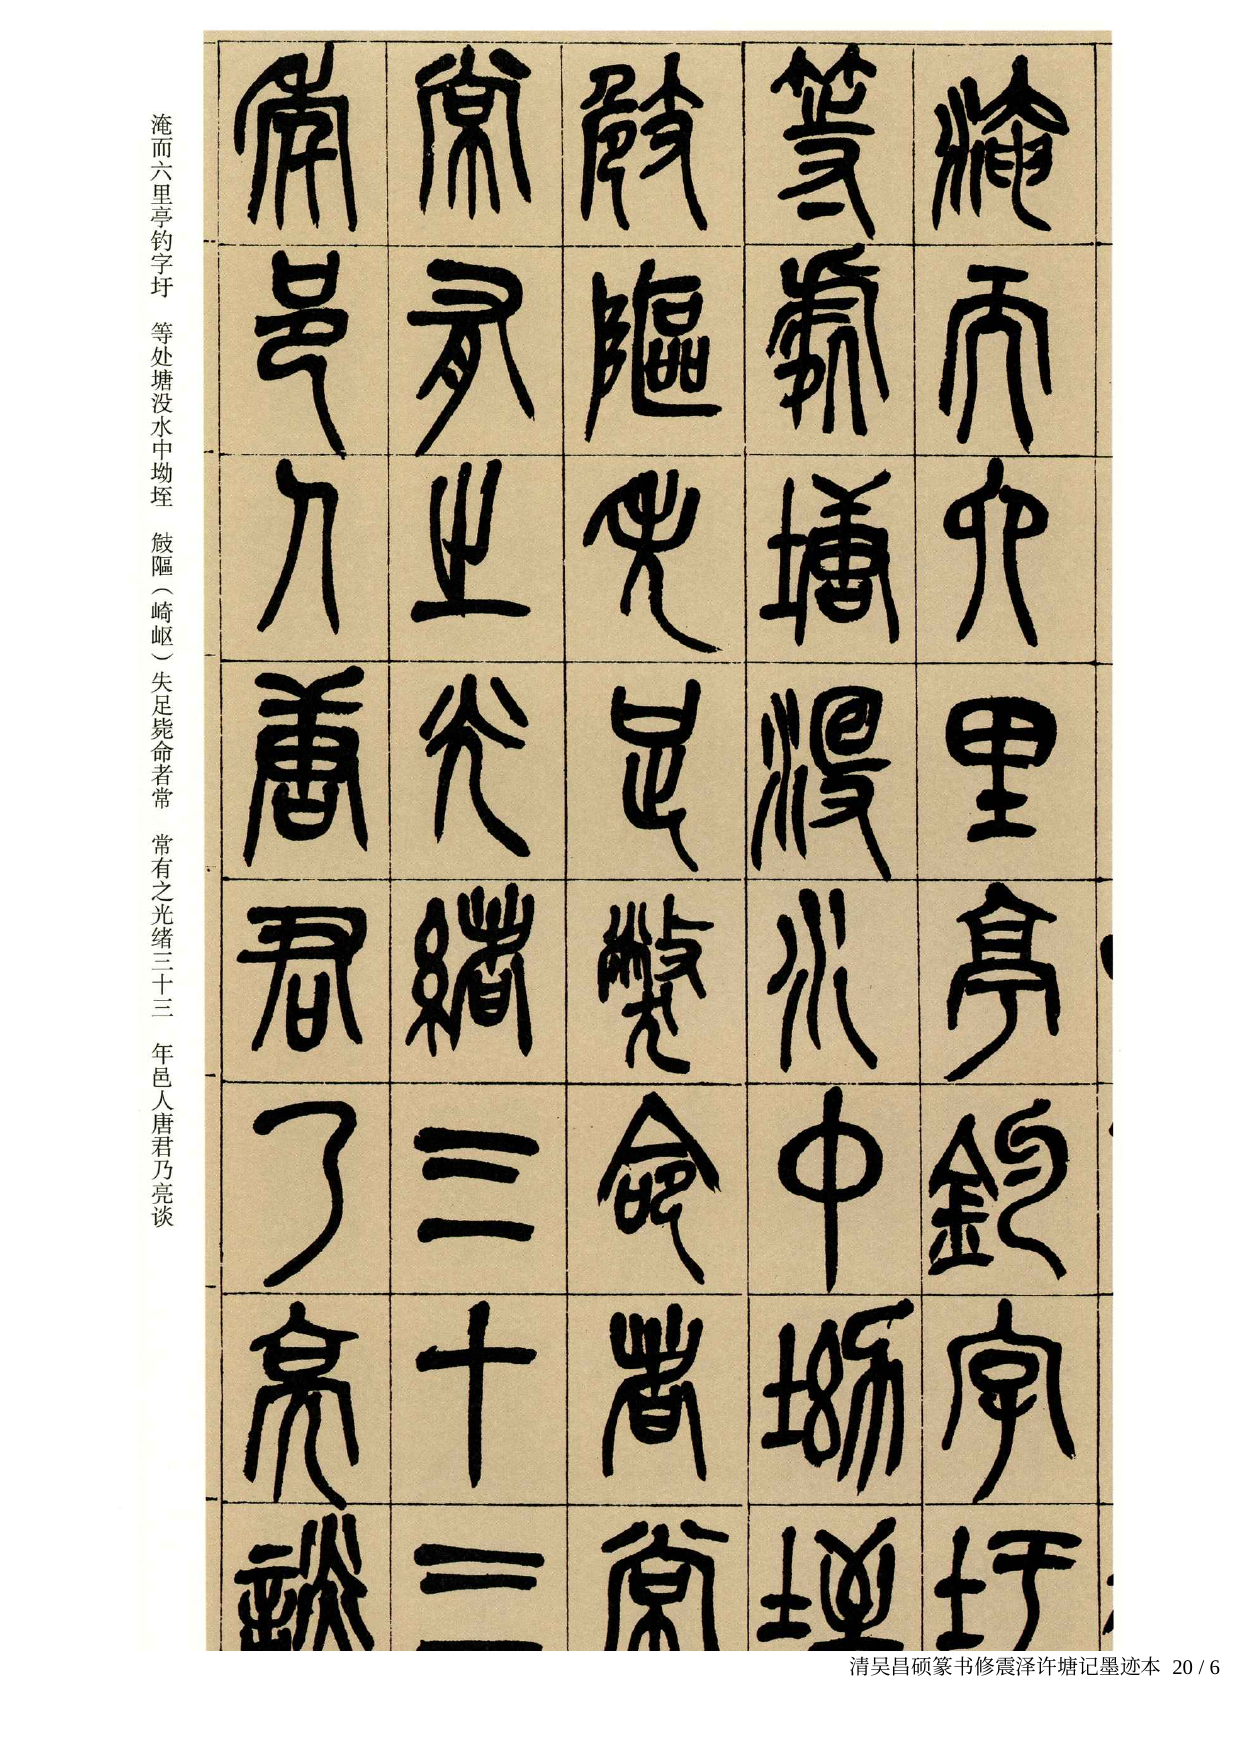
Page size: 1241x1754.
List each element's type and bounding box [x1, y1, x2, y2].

picture [117, 20, 1123, 1651]
